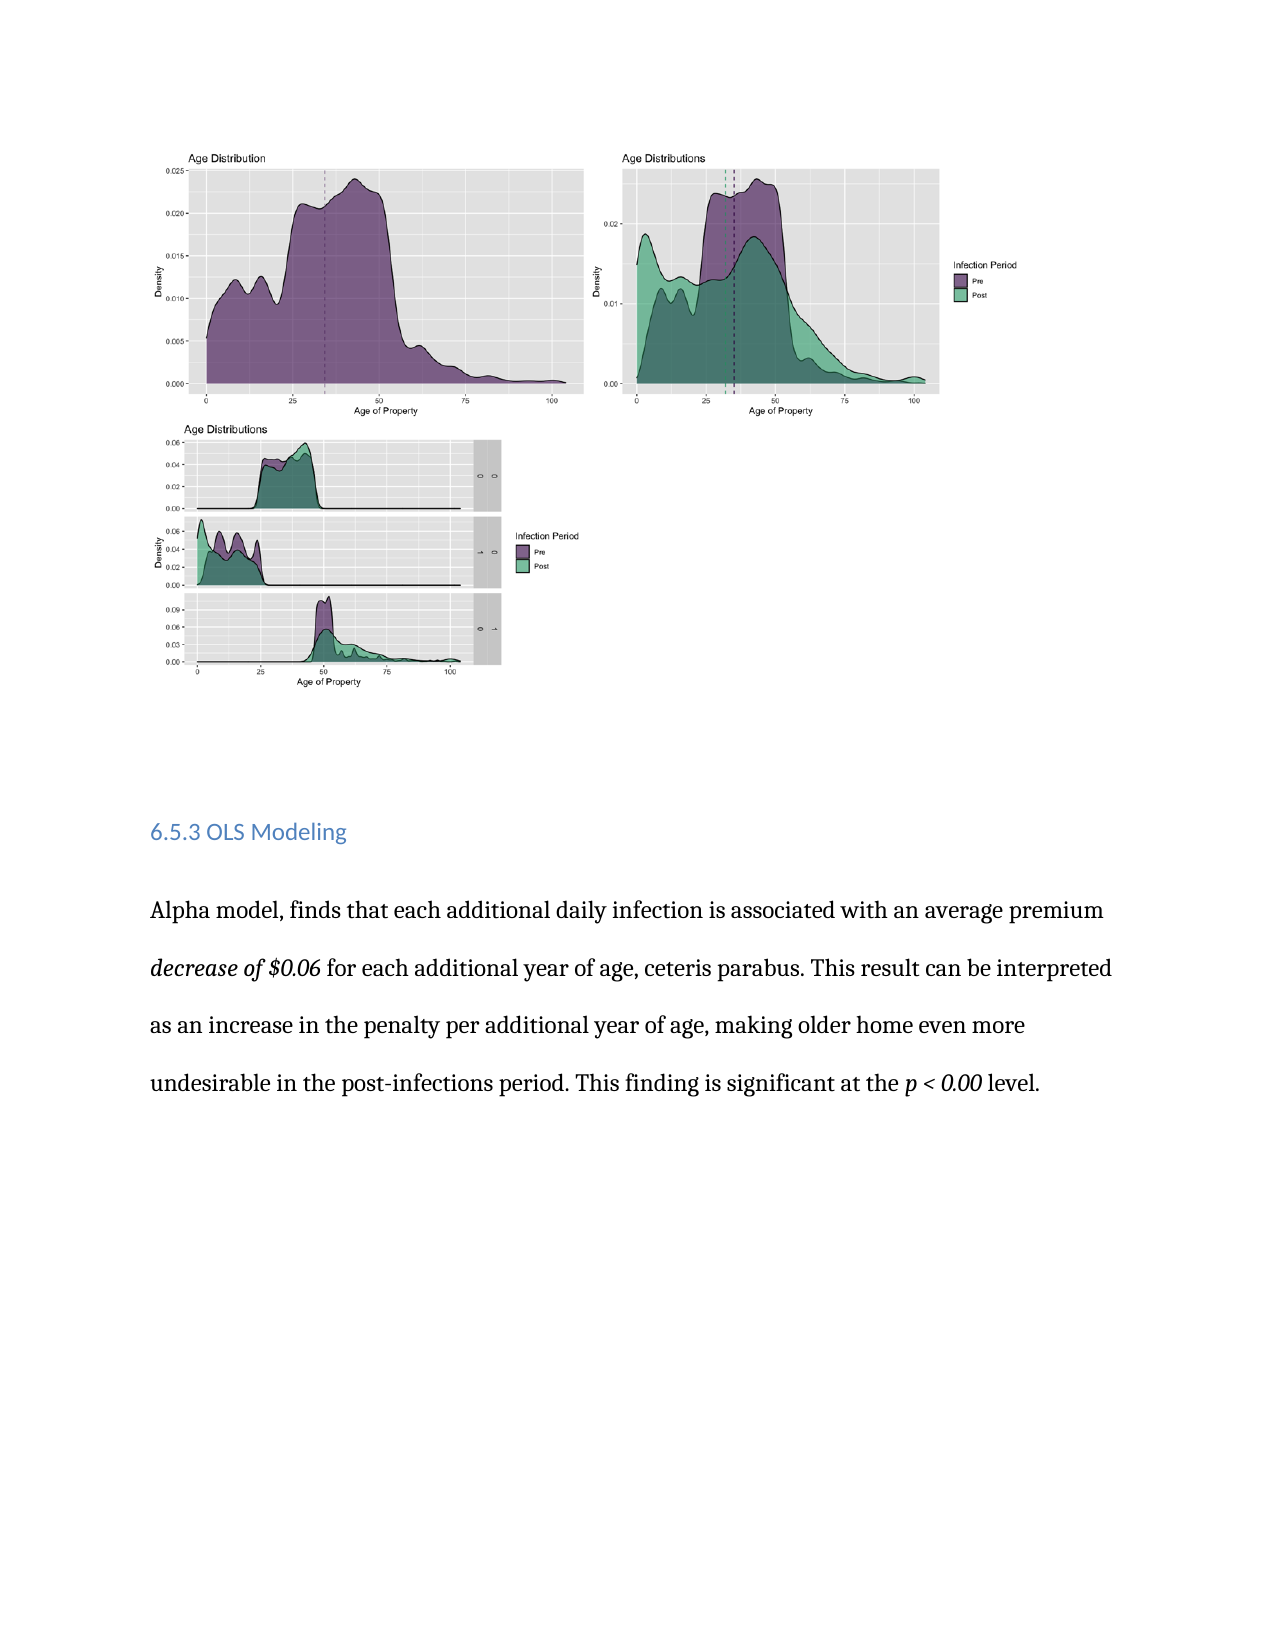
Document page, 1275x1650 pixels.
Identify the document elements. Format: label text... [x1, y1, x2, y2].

text Alpha model, finds that each additional daily infection is associated with an average premium decrease of $0.06 for each additional year of age, ceteris parabus. This result can be interpreted as an increase in the penalty per additional year of age, making older home even more undesirable in the post-infections period. This finding is significant at the p < 0.00 level. [150, 896, 1125, 1097]
picture [150, 150, 1025, 691]
subtitle 6.5.3 OLS Modeling [150, 816, 1125, 847]
